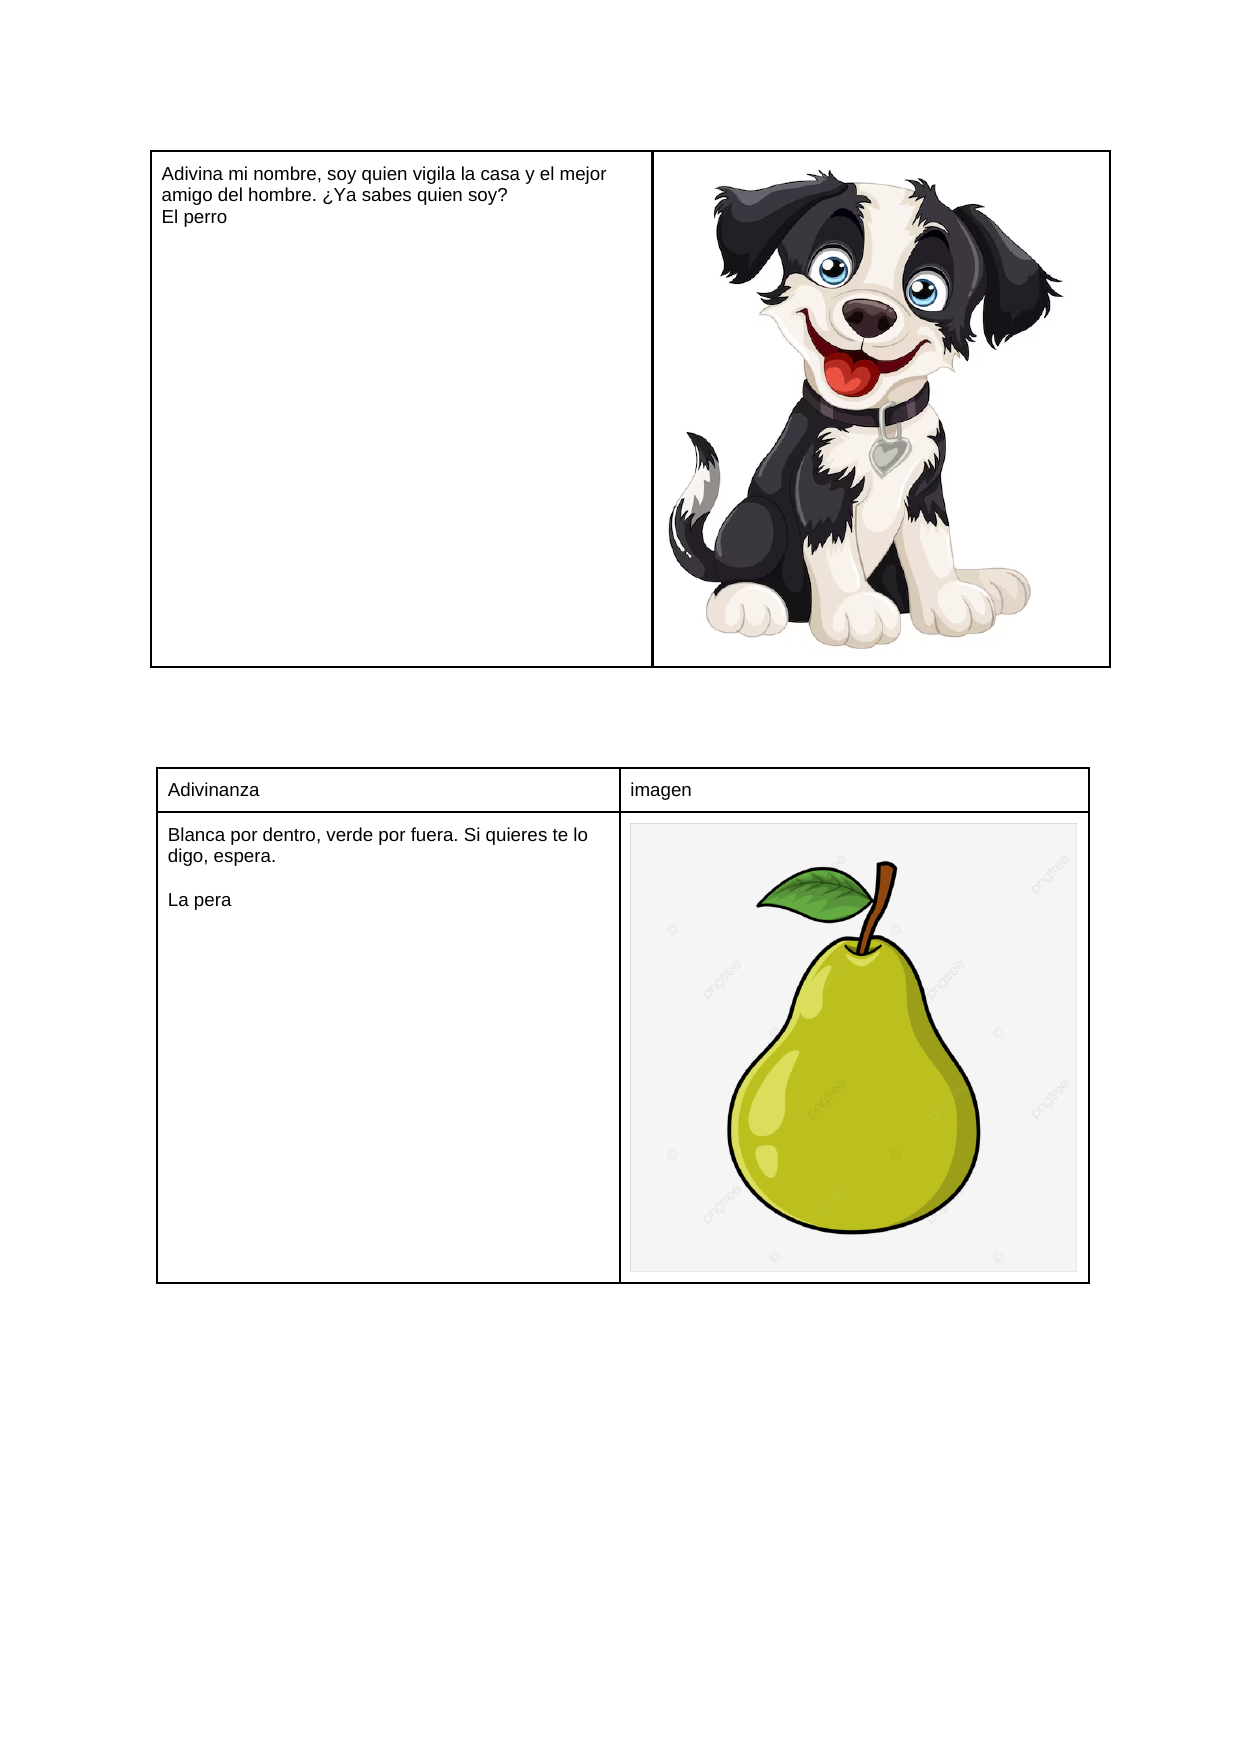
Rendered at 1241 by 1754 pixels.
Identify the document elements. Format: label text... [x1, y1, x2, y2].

table_cell [621, 813, 1088, 1282]
picture [630, 823, 1077, 1272]
table_cell [654, 152, 1109, 666]
table_cell Blanca por dentro, verde por fuera. Si quieres te lo digo, espera. La pera [158, 813, 619, 1282]
picture [662, 162, 1069, 656]
table_cell Adivina mi nombre, soy quien vigila la casa y el mejor amigo del hombre. ¿Ya sabes quien soy? El perro [152, 152, 651, 666]
table_header Adivinanza [158, 769, 619, 811]
table_header imagen [621, 769, 1088, 811]
